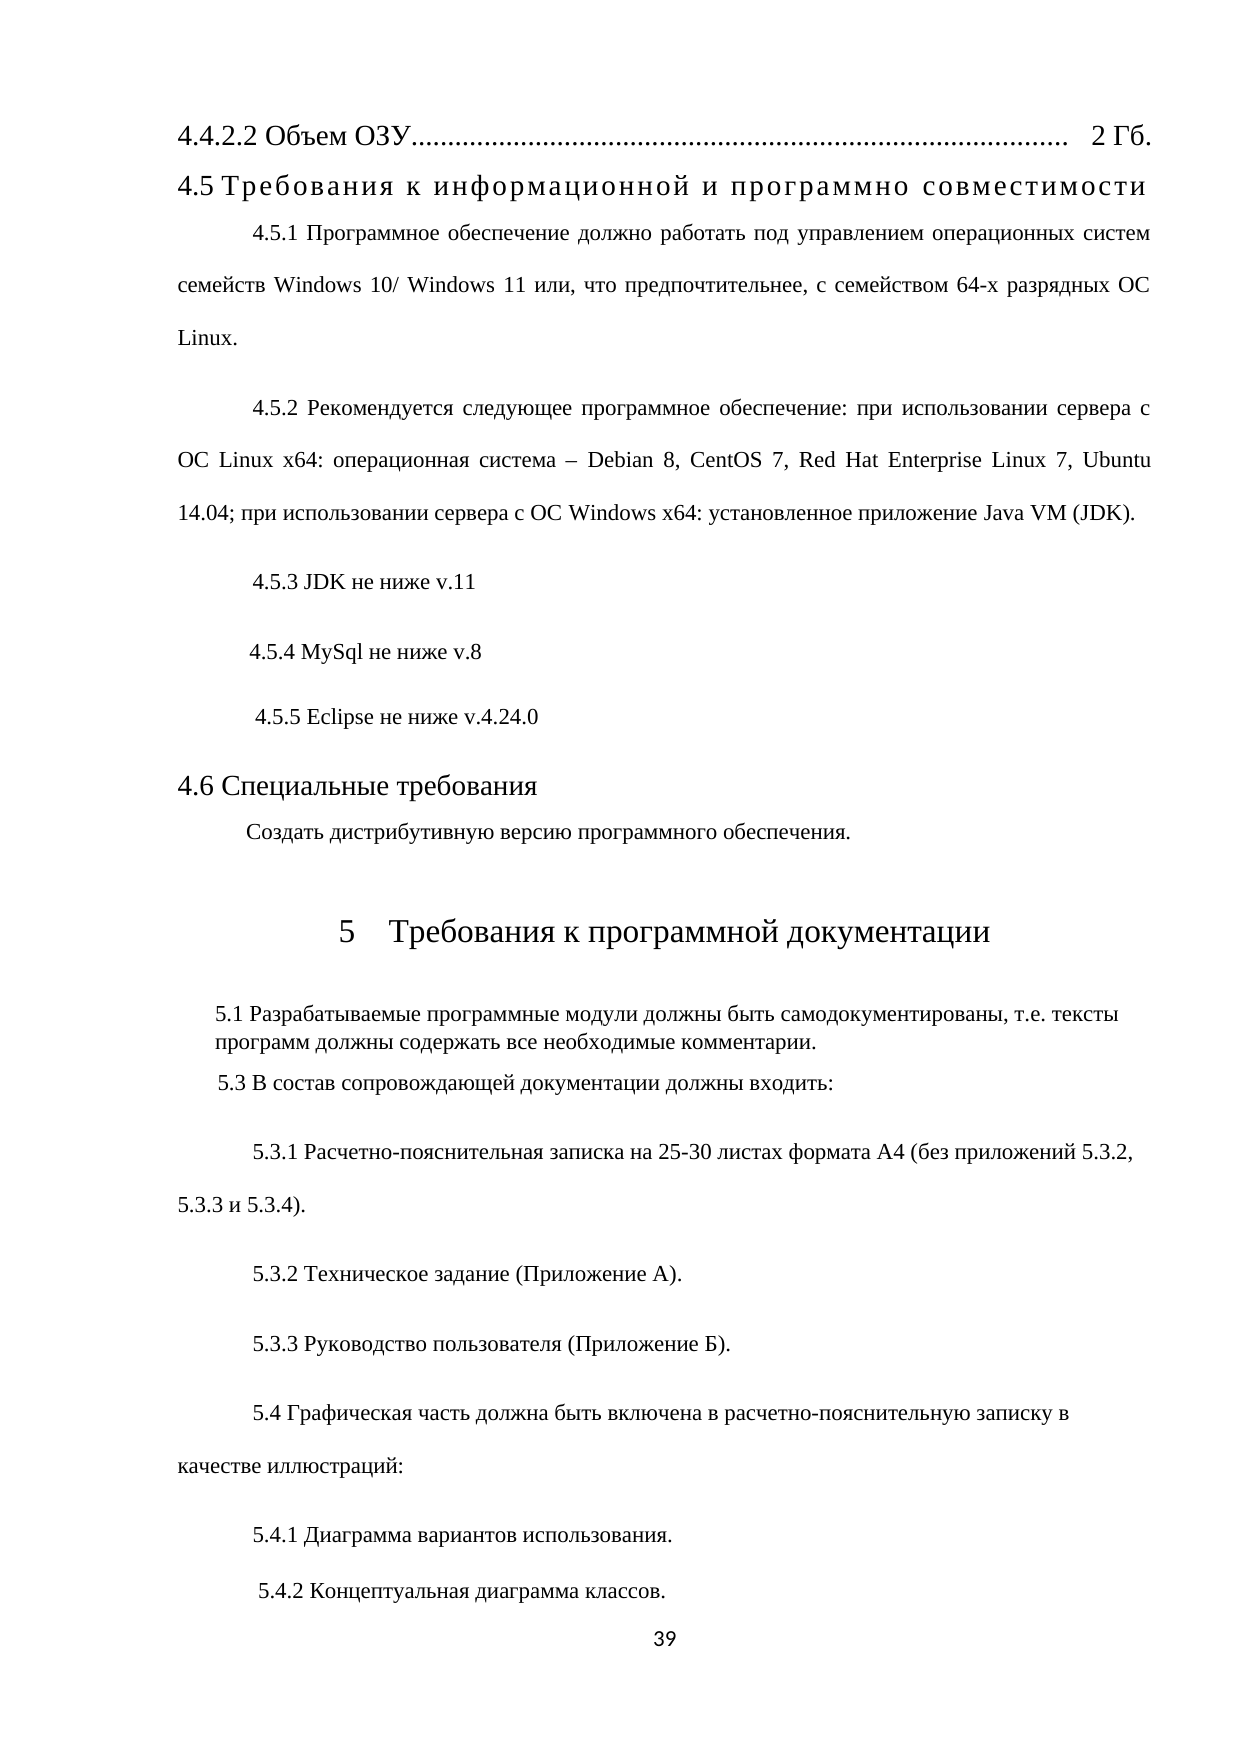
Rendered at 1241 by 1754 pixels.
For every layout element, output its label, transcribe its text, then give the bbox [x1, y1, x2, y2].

text 5.3 В состав сопровождающей документации должны входить: [177, 1069, 1152, 1095]
subtitle 4.5 Требования к информационной и программно совместимости [177, 168, 1152, 202]
text 5.4 Графическая часть должна быть включена в расчетно-пояснительную записку в качестве иллюстраций: [177, 1399, 1152, 1478]
list Создать дистрибутивную версию программного обеспечения. [177, 818, 1152, 845]
text 5.1 Разрабатываемые программные модули должны быть самодокументированы, т.е. тексты программ должны содержать все необходимые комментарии. [215, 999, 1152, 1054]
text 4.5.2 Рекомендуется следующее программное обеспечение: при использовании сервера с ОС Linux х64: операционная система – Debian 8, CentOS 7, Red Hat Enterprise Linux 7, Ubuntu 14.04; при использовании сервера с ОС Windows x64: установленное приложение Java VM (JDK). [177, 393, 1152, 525]
text 5.3.3 Руководство пользователя (Приложение Б). [252, 1330, 1152, 1356]
text 5.3.2 Техническое задание (Приложение А). [177, 1260, 1152, 1287]
text 4.5.5 Eclipse не ниже v.4.24.0 [215, 703, 1152, 729]
text 4.5.4 MySql не ниже v.8 [215, 638, 1152, 664]
text 4.5.3 JDK не ниже v.11 [177, 568, 1152, 595]
text 5.3.1 Расчетно-пояснительная записка на 25-30 листах формата А4 (без приложений 5.3.2, 5.3.3 и 5.3.4). [177, 1138, 1152, 1217]
subtitle Требования к программной документации [177, 911, 1152, 950]
text 4.5.1 Программное обеспечение должно работать под управлением операционных систем семейств Windows 10/ Windows 11 или, что предпочтительнее, с семейством 64-х разрядных ОС Linux. [177, 219, 1152, 351]
text 5.4.2 Концептуальная диаграмма классов. [252, 1577, 1152, 1604]
subtitle 4.6 Специальные требования [177, 768, 1152, 802]
subtitle 4.4.2.2 Объем ОЗУ 2 Гб. [177, 118, 1152, 152]
text 5.4.1 Диаграмма вариантов использования. [252, 1521, 1152, 1548]
